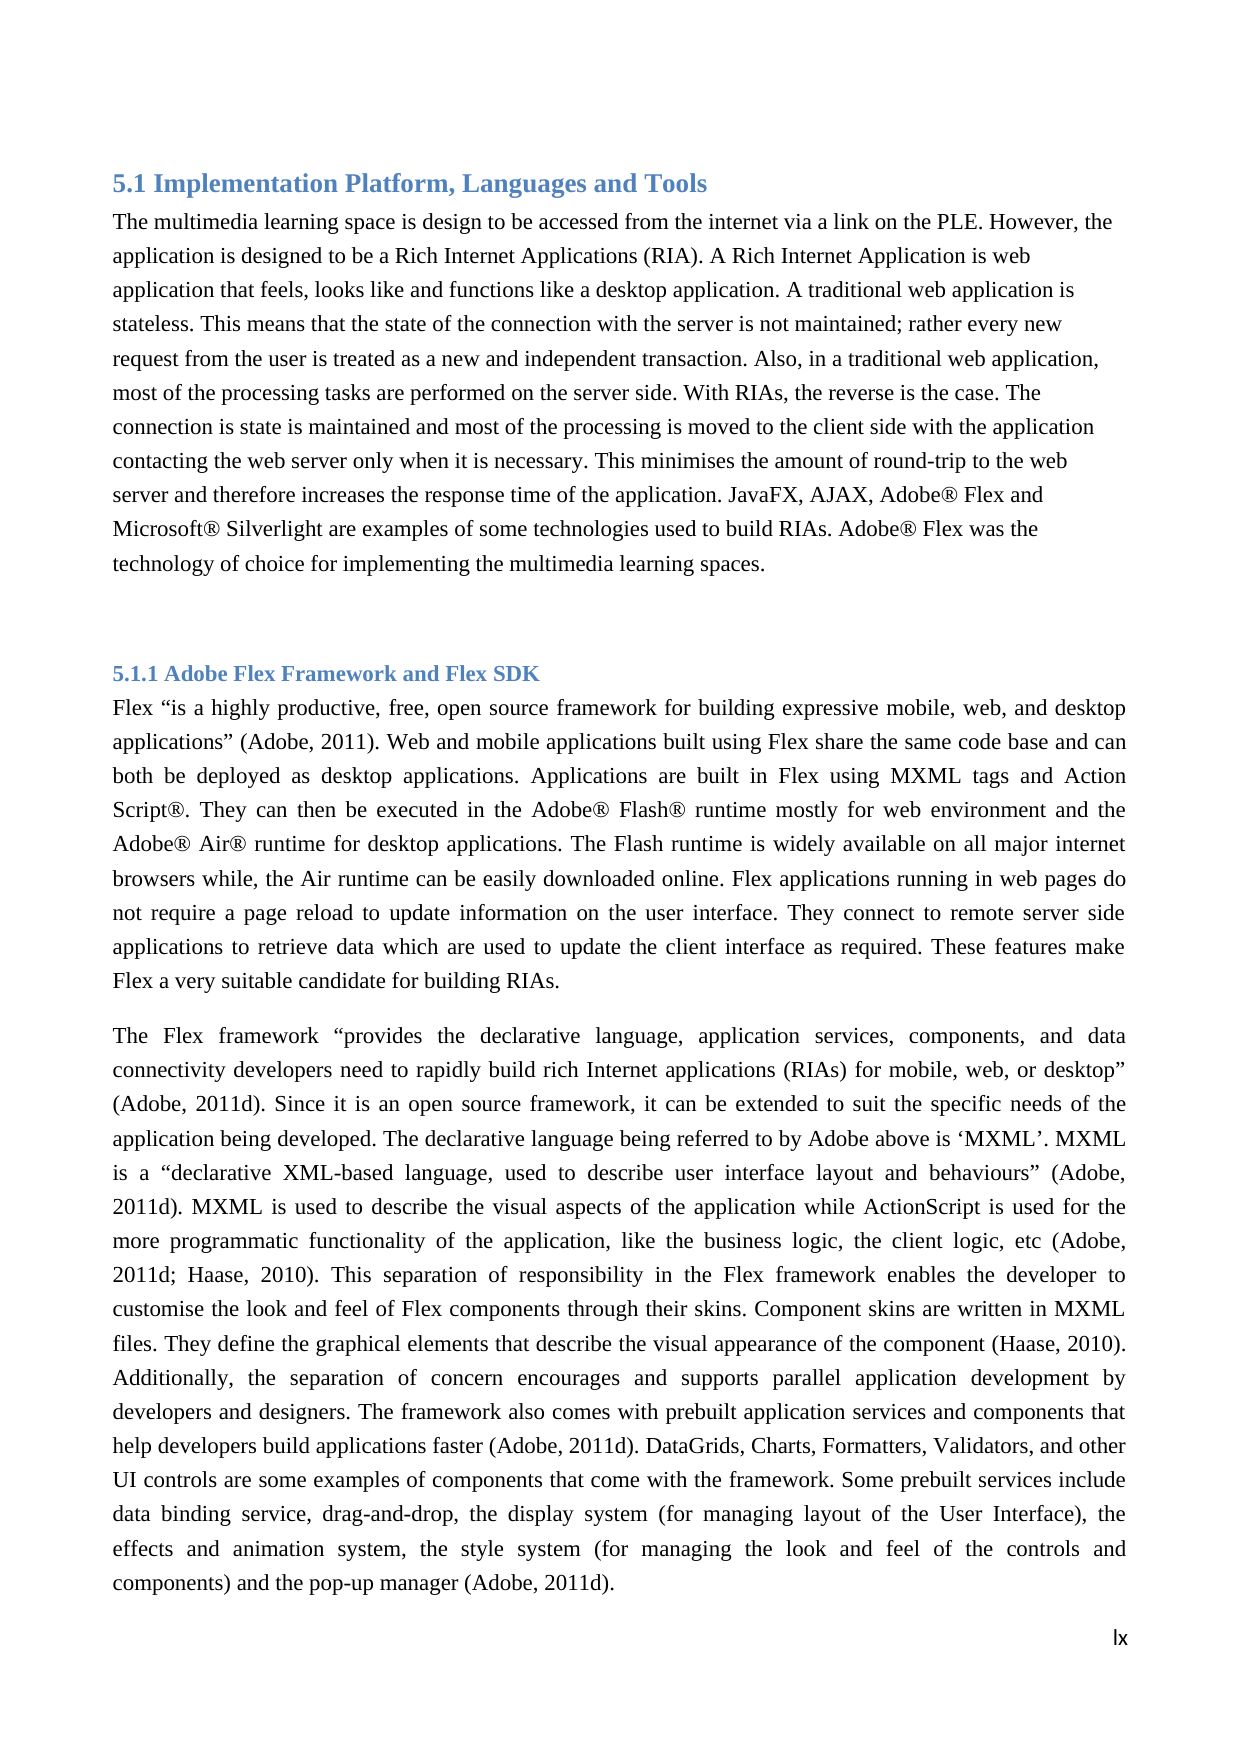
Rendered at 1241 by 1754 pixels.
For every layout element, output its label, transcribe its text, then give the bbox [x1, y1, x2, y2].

subtitle 5.1 Implementation Platform, Languages and Tools [112, 167, 1128, 199]
text The Flex framework “provides the declarative language, application services, components, and data connectivity developers need to rapidly build rich Internet applications (RIAs) for mobile, web, or desktop” (Adobe, 2011d). Since it is an open source framework, it can be extended to suit the specific needs of the application being developed. The declarative language being referred to by Adobe above is ‘MXML’. MXML is a “declarative XML-based language, used to describe user interface layout and behaviours” (Adobe, 2011d). MXML is used to describe the visual aspects of the application while ActionScript is used for the more programmatic functionality of the application, like the business logic, the client logic, etc (Adobe, 2011d; Haase, 2010). This separation of responsibility in the Flex framework enables the developer to customise the look and feel of Flex components through their skins. Component skins are written in MXML files. They define the graphical elements that describe the visual appearance of the component (Haase, 2010). Additionally, the separation of concern encourages and supports parallel application development by developers and designers. The framework also comes with prebuilt application services and components that help developers build applications faster (Adobe, 2011d). DataGrids, Charts, Formatters, Validators, and other UI controls are some examples of components that come with the framework. Some prebuilt services include data binding service, drag-and-drop, the display system (for managing layout of the User Interface), the effects and animation system, the style system (for managing the look and feel of the controls and components) and the pop-up manager (Adobe, 2011d). [112, 1022, 1128, 1595]
text Flex “is a highly productive, free, open source framework for building expressive mobile, web, and desktop applications” (Adobe, 2011). Web and mobile applications built using Flex share the same code base and can both be deployed as desktop applications. Applications are built in Flex using MXML tags and Action Script®. They can then be executed in the Adobe® Flash® runtime mostly for web environment and the Adobe® Air® runtime for desktop applications. The Flash runtime is widely available on all major internet browsers while, the Air runtime can be easily downloaded online. Flex applications running in web pages do not require a page reload to update information on the user interface. They connect to remote server side applications to retrieve data which are used to update the client interface as required. These features make Flex a very suitable candidate for building RIAs. [112, 694, 1128, 993]
subtitle 5.1.1 Adobe Flex Framework and Flex SDK [112, 659, 1128, 686]
text The multimedia learning space is design to be accessed from the internet via a link on the PLE. However, the application is designed to be a Rich Internet Applications (RIA). A Rich Internet Application is web application that feels, looks like and functions like a desktop application. A traditional web application is stateless. This means that the state of the connection with the server is not maintained; rather every new request from the user is treated as a new and independent transaction. Also, in a traditional web application, most of the processing tasks are performed on the server side. With RIAs, the reverse is the case. The connection is state is maintained and most of the processing is moved to the client side with the application contacting the web server only when it is necessary. This minimises the amount of round-trip to the web server and therefore increases the response time of the application. JavaFX, AJAX, Adobe® Flex and Microsoft® Silverlight are examples of some technologies used to build RIAs. Adobe® Flex was the technology of choice for implementing the multimedia learning spaces. [112, 208, 1128, 576]
